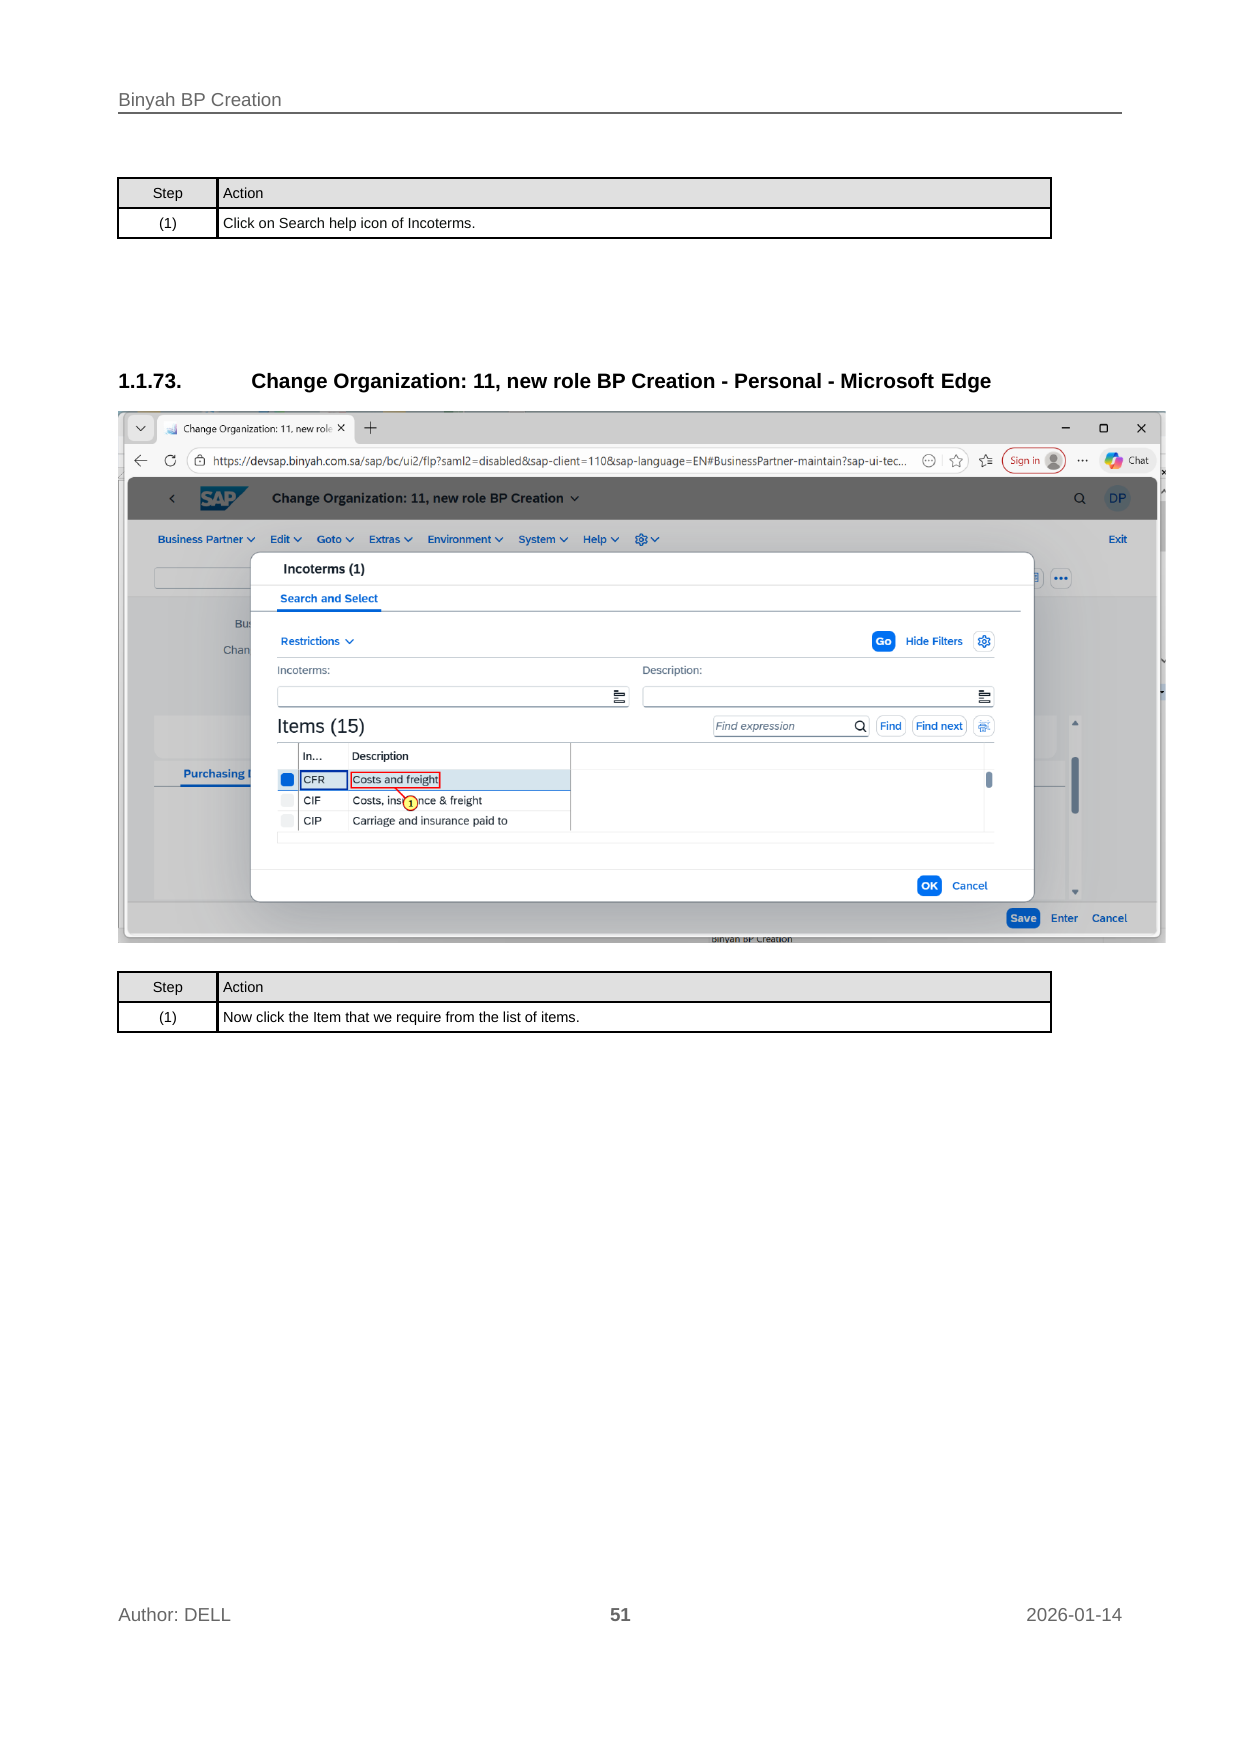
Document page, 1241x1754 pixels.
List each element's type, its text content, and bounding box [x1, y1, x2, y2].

table_header Action [219, 179, 1050, 207]
table_header Action [219, 973, 1050, 1001]
table_cell Now click the Item that we require from the list of items. [219, 1003, 1050, 1031]
table_header Step [119, 179, 216, 207]
table_cell (1) [119, 1003, 216, 1031]
table_header Step [119, 973, 216, 1001]
table_cell Click on Search help icon of Incoterms. [219, 209, 1050, 237]
text Change Organization: 11, new role BP Creation - Personal - Microsoft​ Edge [118, 369, 1122, 393]
table_cell (1) [119, 209, 216, 237]
picture [118, 411, 1166, 943]
